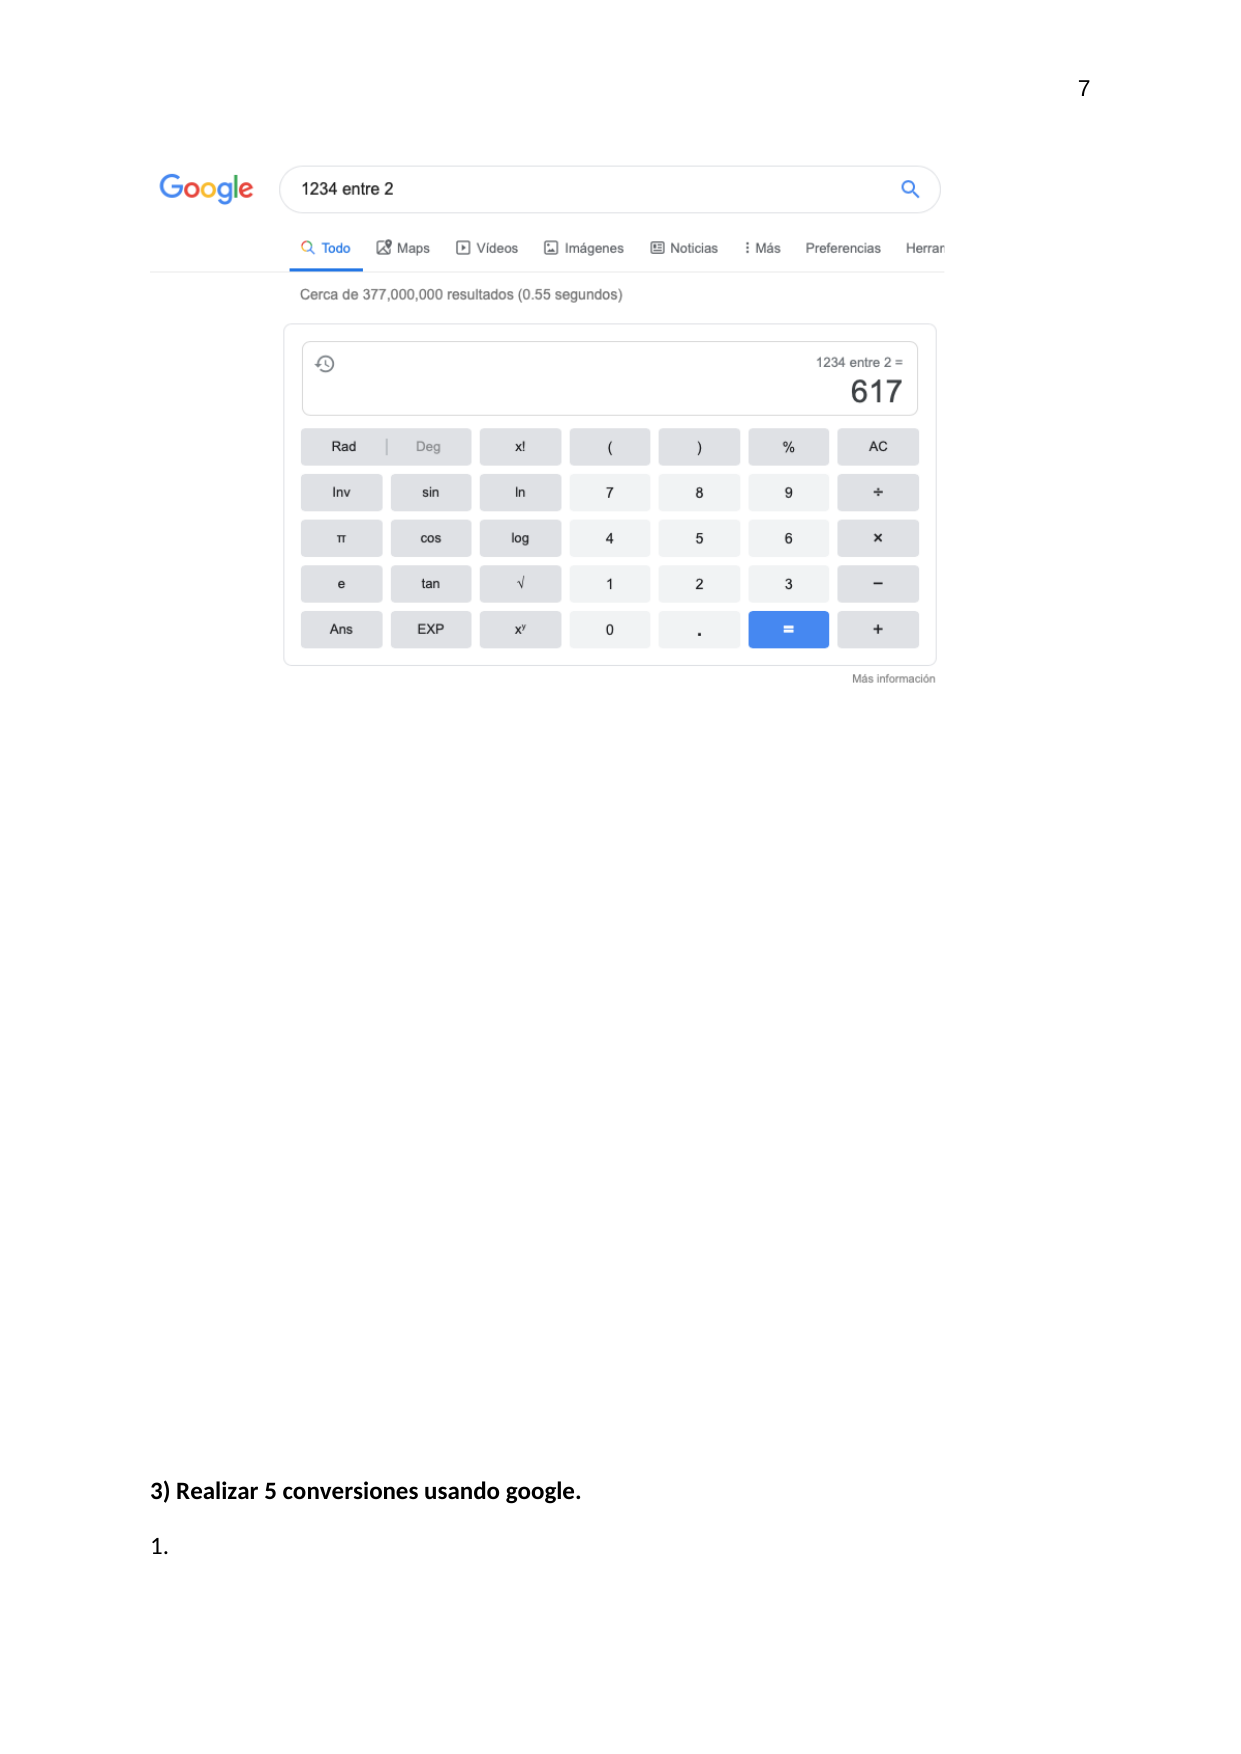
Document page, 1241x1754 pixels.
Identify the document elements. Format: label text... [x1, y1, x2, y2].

text 3) Realizar 5 conversiones usando google. [150, 1475, 1090, 1506]
picture [150, 150, 945, 693]
text 1. [150, 1531, 1090, 1561]
